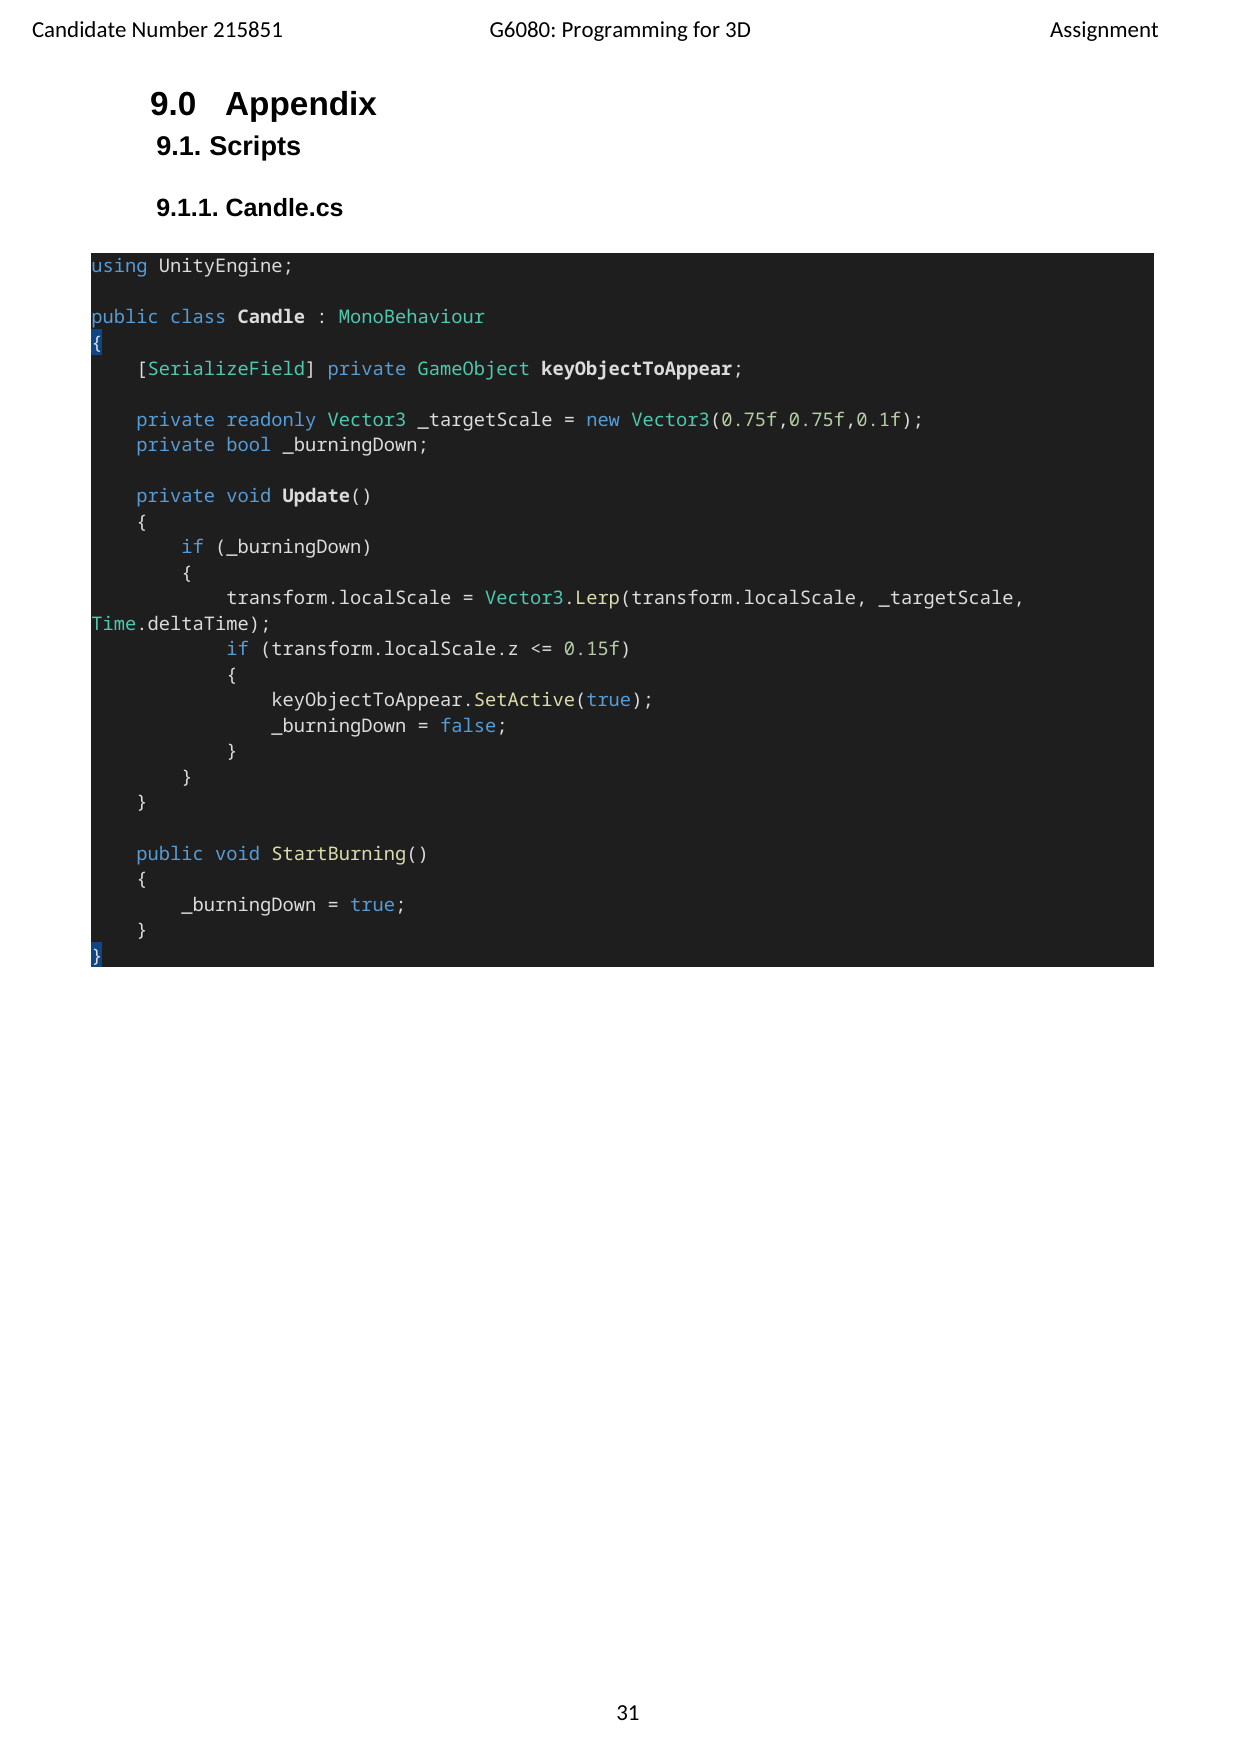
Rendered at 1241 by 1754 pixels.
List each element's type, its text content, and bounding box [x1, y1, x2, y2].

subtitle Scripts [156, 130, 1090, 161]
subtitle Appendix [150, 84, 1090, 122]
text using UnityEngine; public class Candle : MonoBehaviour { [SerializeField] private GameObject keyObjectToAppear; private readonly Vector3 _targetScale = new Vector3(0.75f,0.75f,0.1f); private bool _burningDown; private void Update() { if (_burningDown) { transform.localScale = Vector3.Lerp(transform.localScale, _targetScale, Time.deltaTime); if (transform.localScale.z <= 0.15f) { keyObjectToAppear.SetActive(true); _burningDown = false; } } } public void StartBurning() { _burningDown = true; } } [91, 253, 1154, 967]
subtitle Candle.cs [156, 193, 1090, 221]
